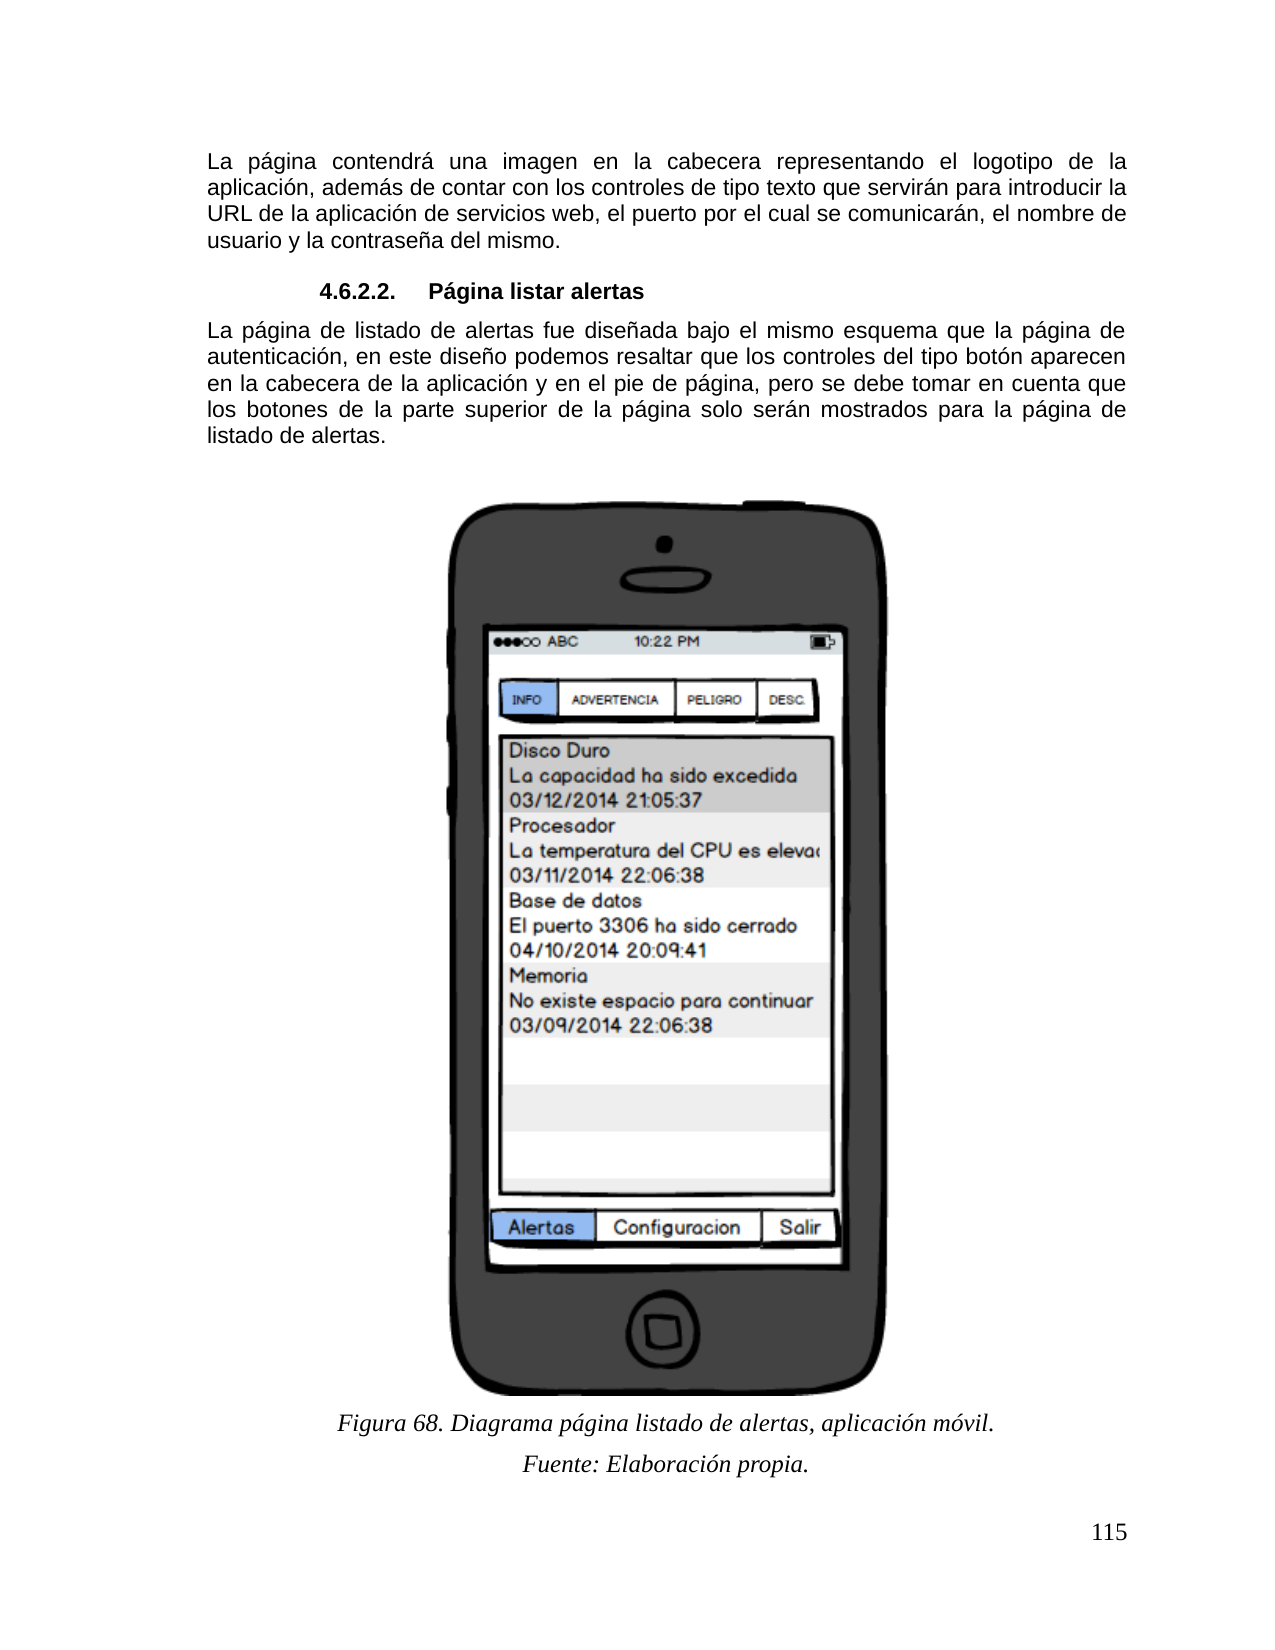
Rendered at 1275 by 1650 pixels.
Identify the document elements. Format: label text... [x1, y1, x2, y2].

subtitle Página listar alertas [319, 278, 1127, 304]
picture [417, 500, 917, 1396]
text Figura 68. Diagrama página listado de alertas, aplicación móvil. [207, 1408, 1127, 1437]
text La página de listado de alertas fue diseñada bajo el mismo esquema que la página de autenticación, en este diseño podemos resaltar que los controles del tipo botón aparecen en la cabecera de la aplicación y en el pie de página, pero se debe tomar en cuenta que los botones de la parte superior de la página solo serán mostrados para la página de listado de alertas. [207, 317, 1127, 449]
text La página contendrá una imagen en la cabecera representando el logotipo de la aplicación, además de contar con los controles de tipo texto que servirán para introducir la URL de la aplicación de servicios web, el puerto por el cual se comunicarán, el nombre de usuario y la contraseña del mismo. [207, 148, 1127, 253]
text Fuente: Elaboración propia. [207, 1449, 1127, 1478]
